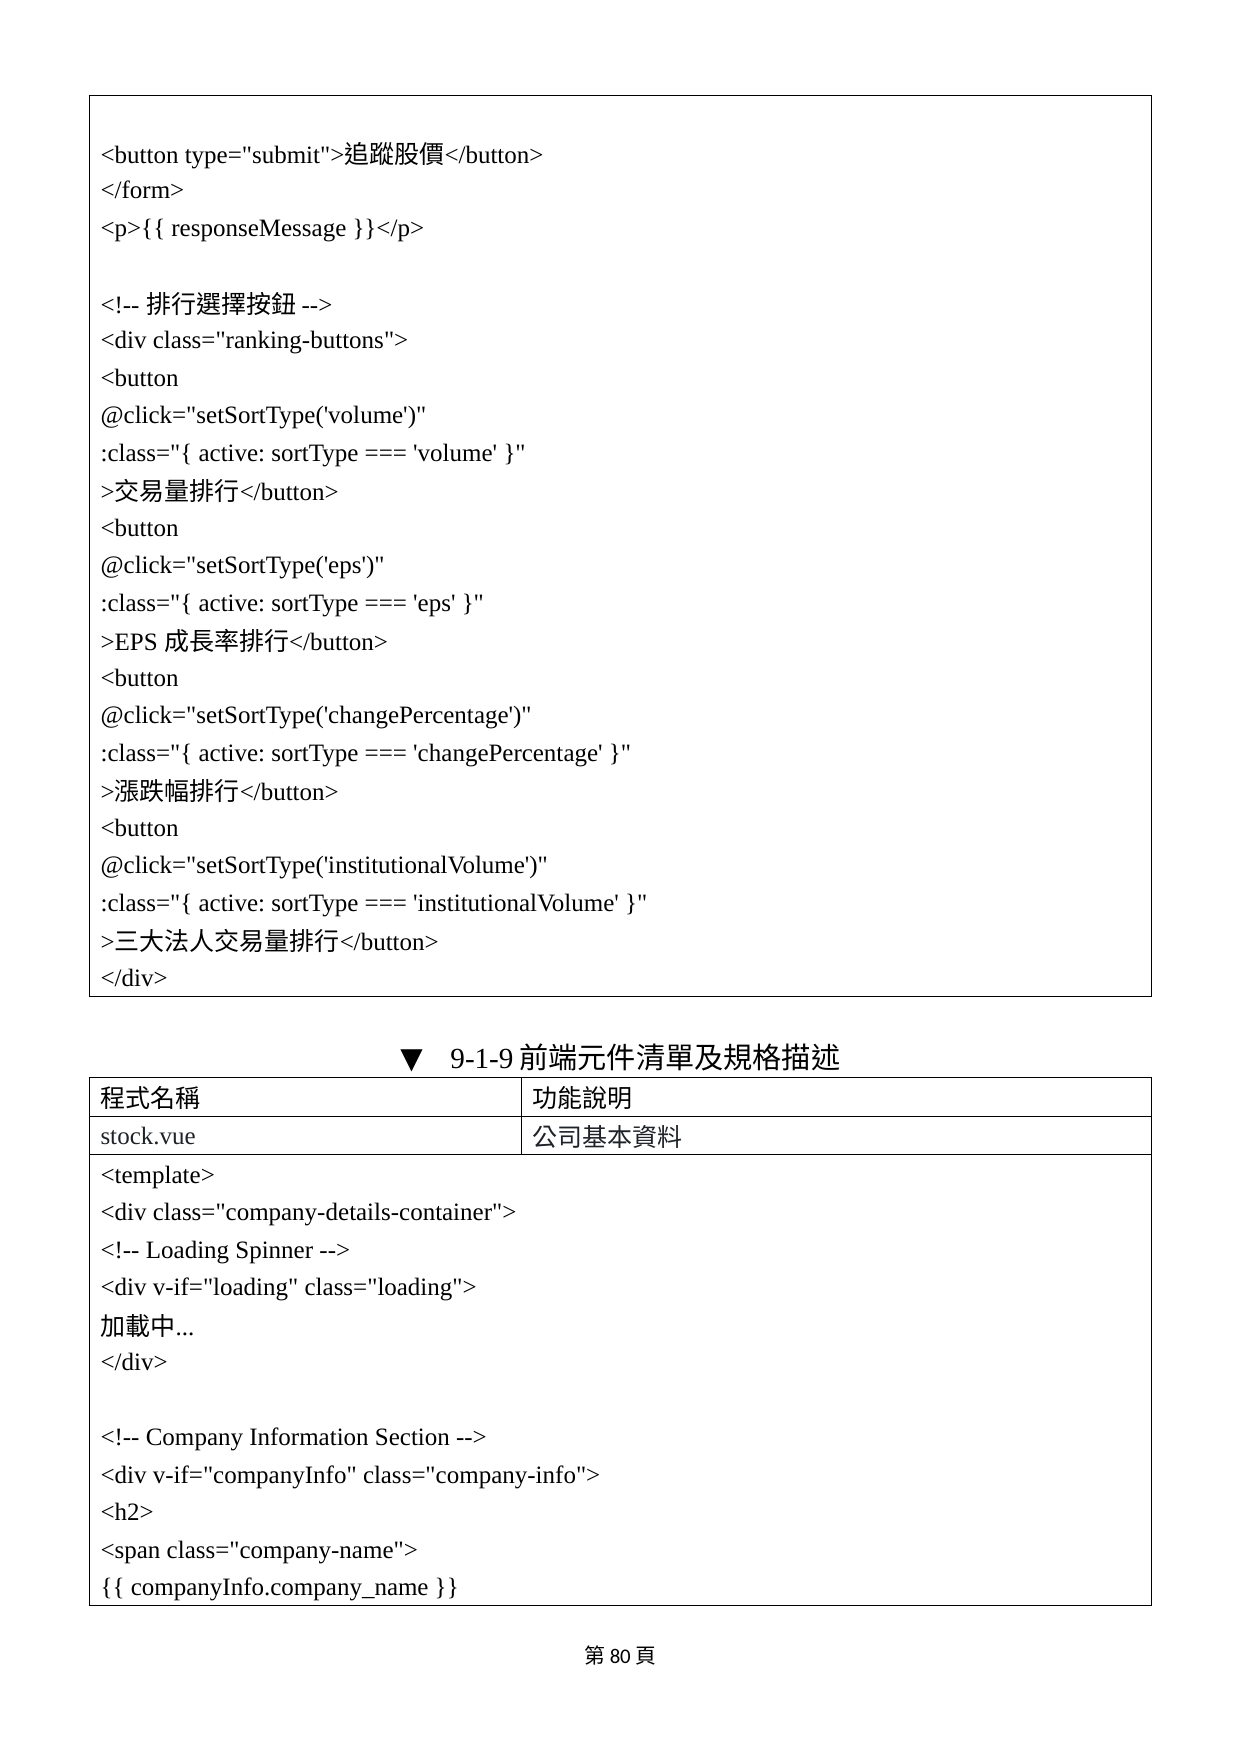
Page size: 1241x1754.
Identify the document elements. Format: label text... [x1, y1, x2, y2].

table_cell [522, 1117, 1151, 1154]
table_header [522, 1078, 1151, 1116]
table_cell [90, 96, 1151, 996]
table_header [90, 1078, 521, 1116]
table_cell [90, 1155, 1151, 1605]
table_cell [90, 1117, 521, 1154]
text 9-1-9前端元件清單及規格描述 [89, 1035, 1152, 1077]
